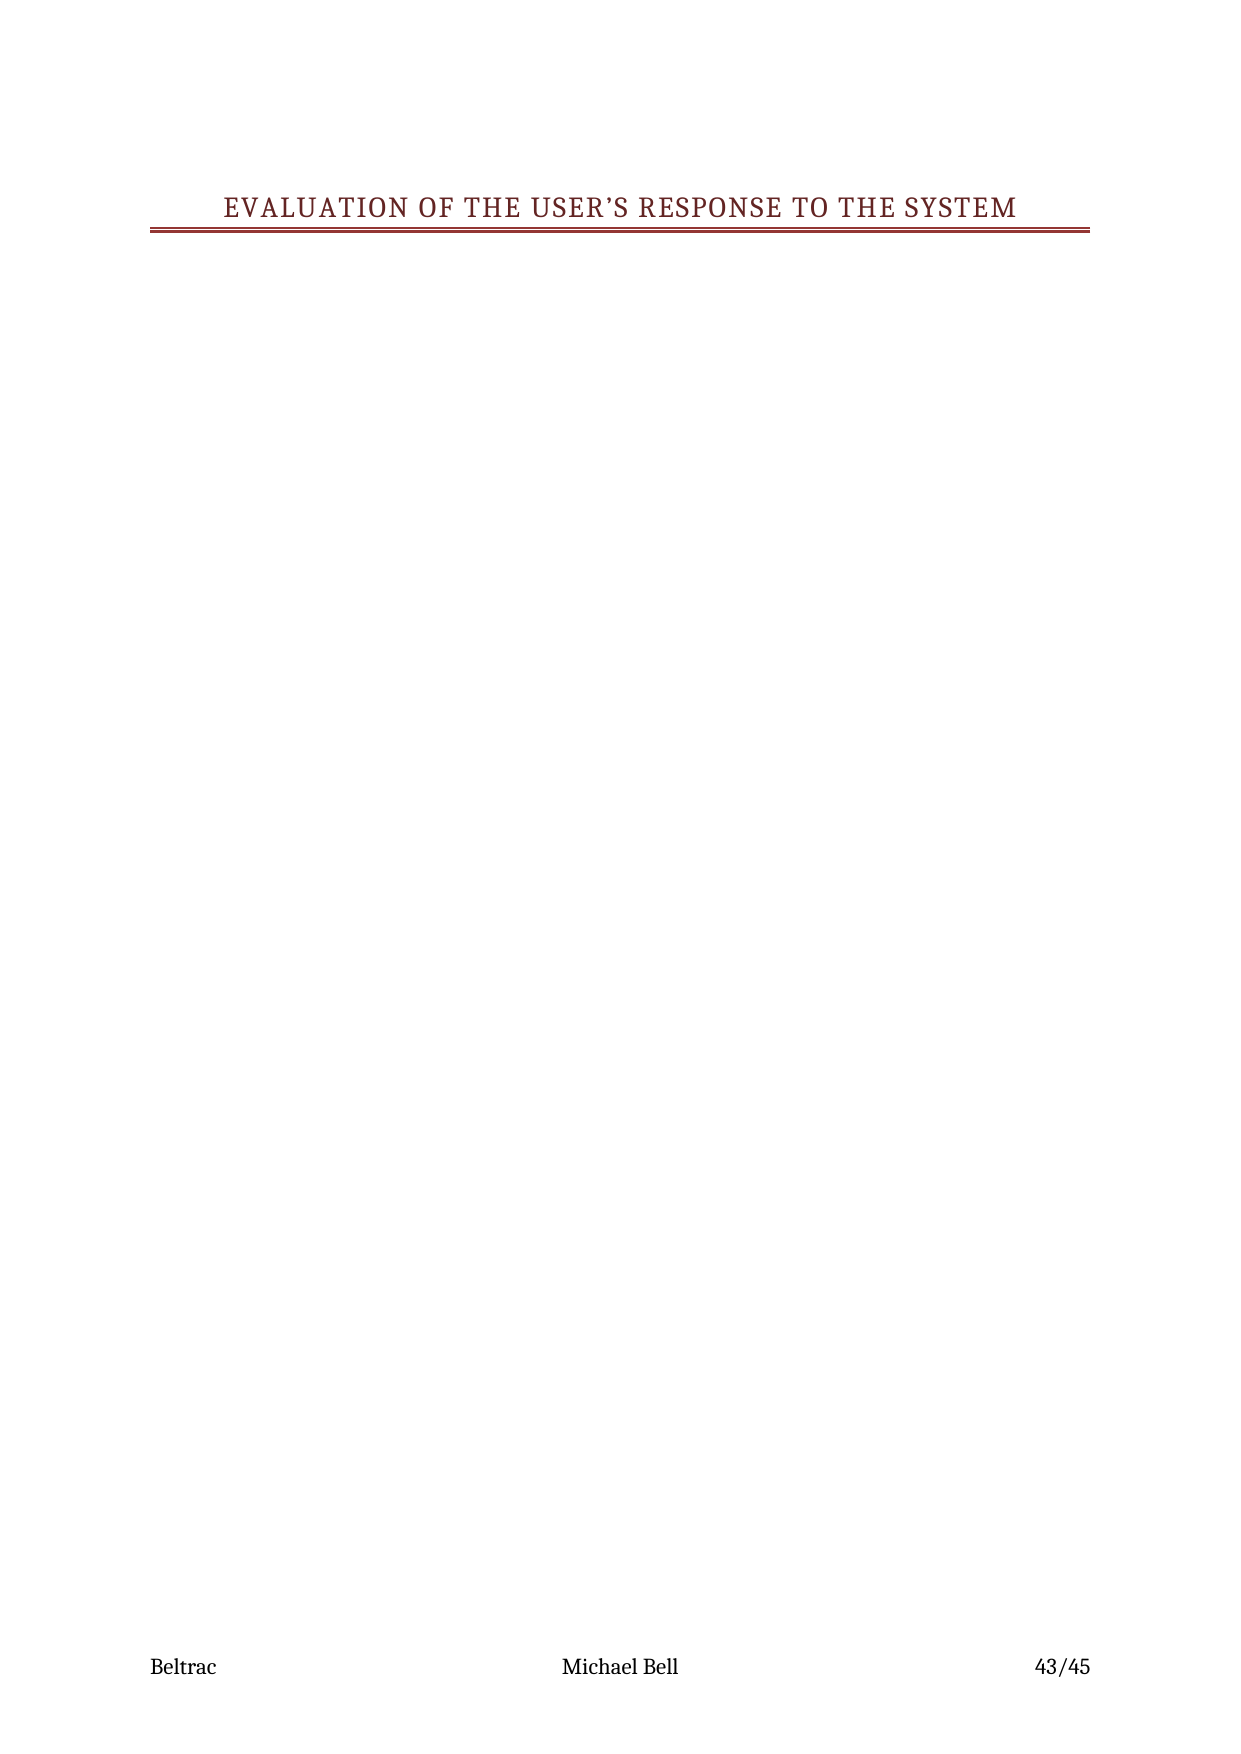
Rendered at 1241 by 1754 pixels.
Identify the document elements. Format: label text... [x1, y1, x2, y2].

subtitle evaluation of the user’s response to the system [150, 192, 1090, 227]
